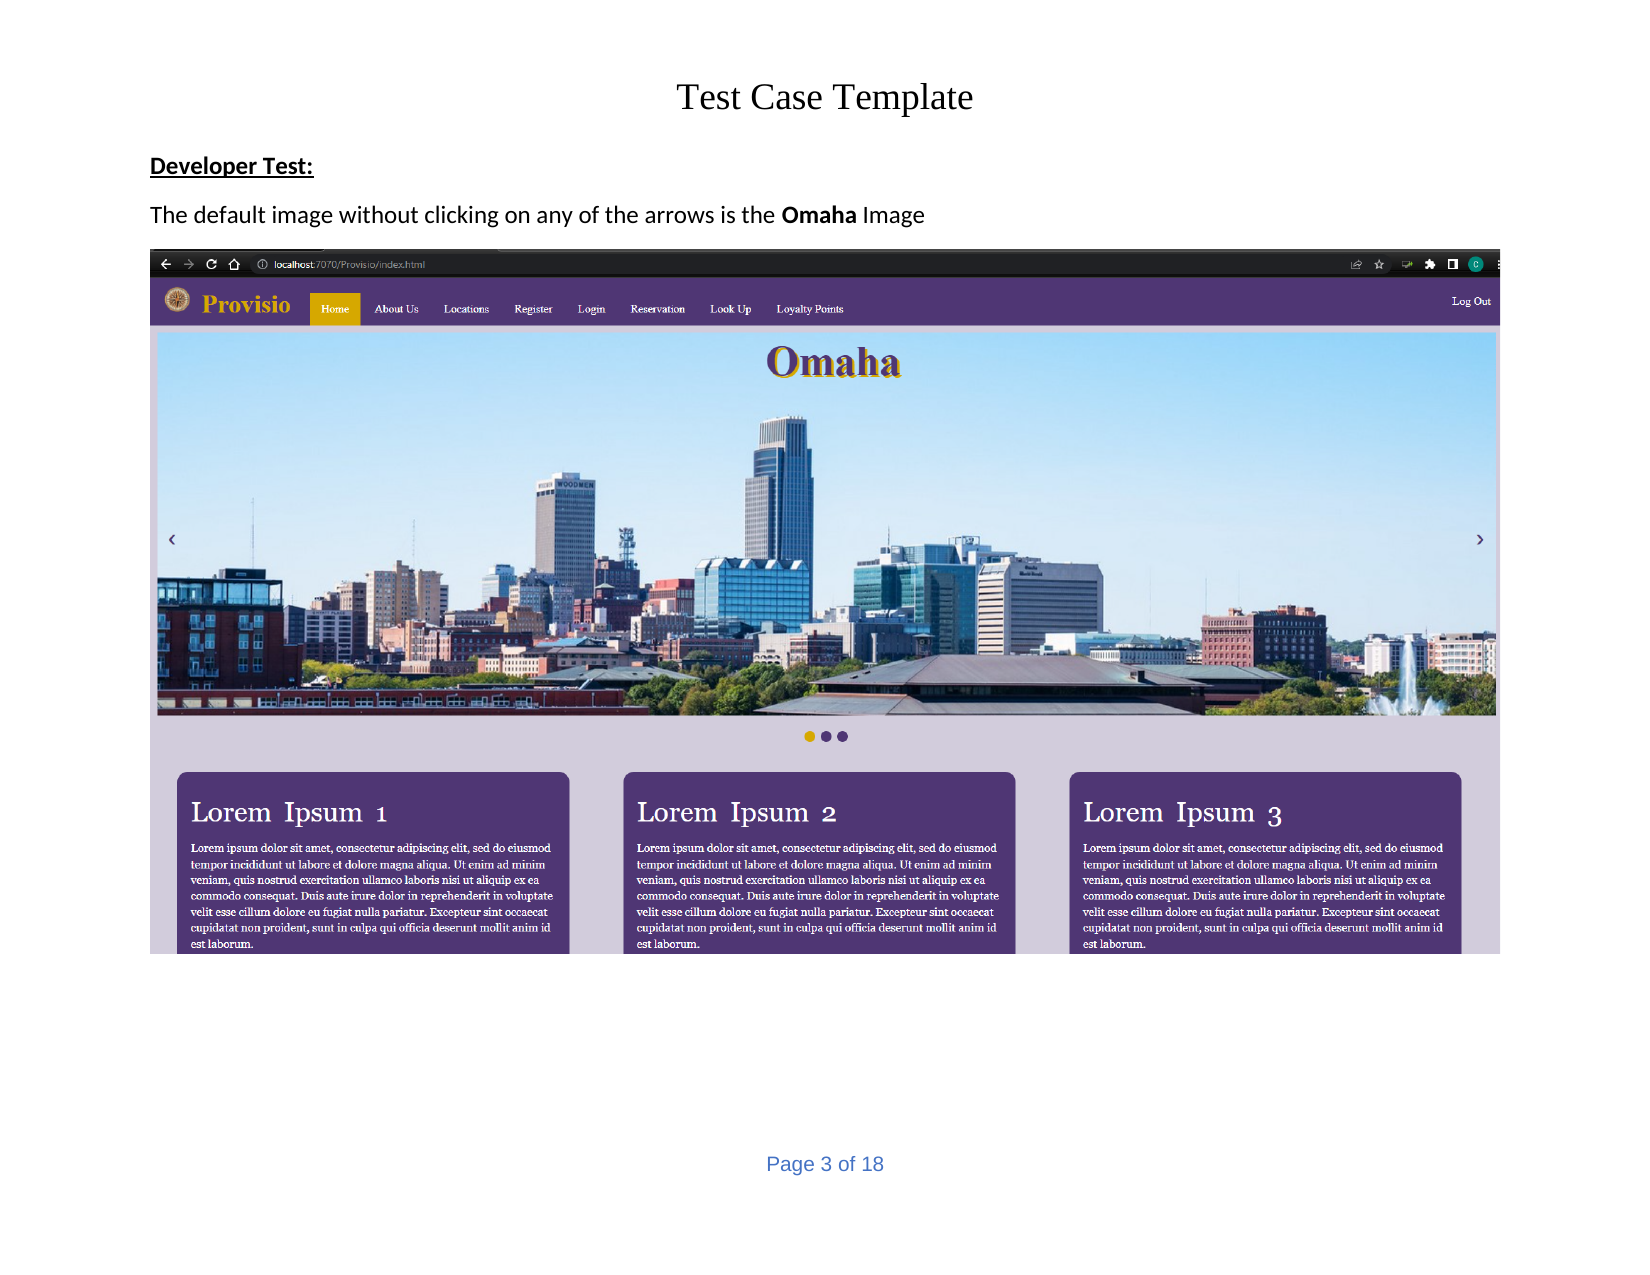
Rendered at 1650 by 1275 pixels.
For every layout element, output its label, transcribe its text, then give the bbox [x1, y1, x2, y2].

text Developer Test: [150, 150, 1500, 181]
text The default image without clicking on any of the arrows is the Omaha Image [150, 199, 1500, 230]
picture [150, 249, 1500, 954]
